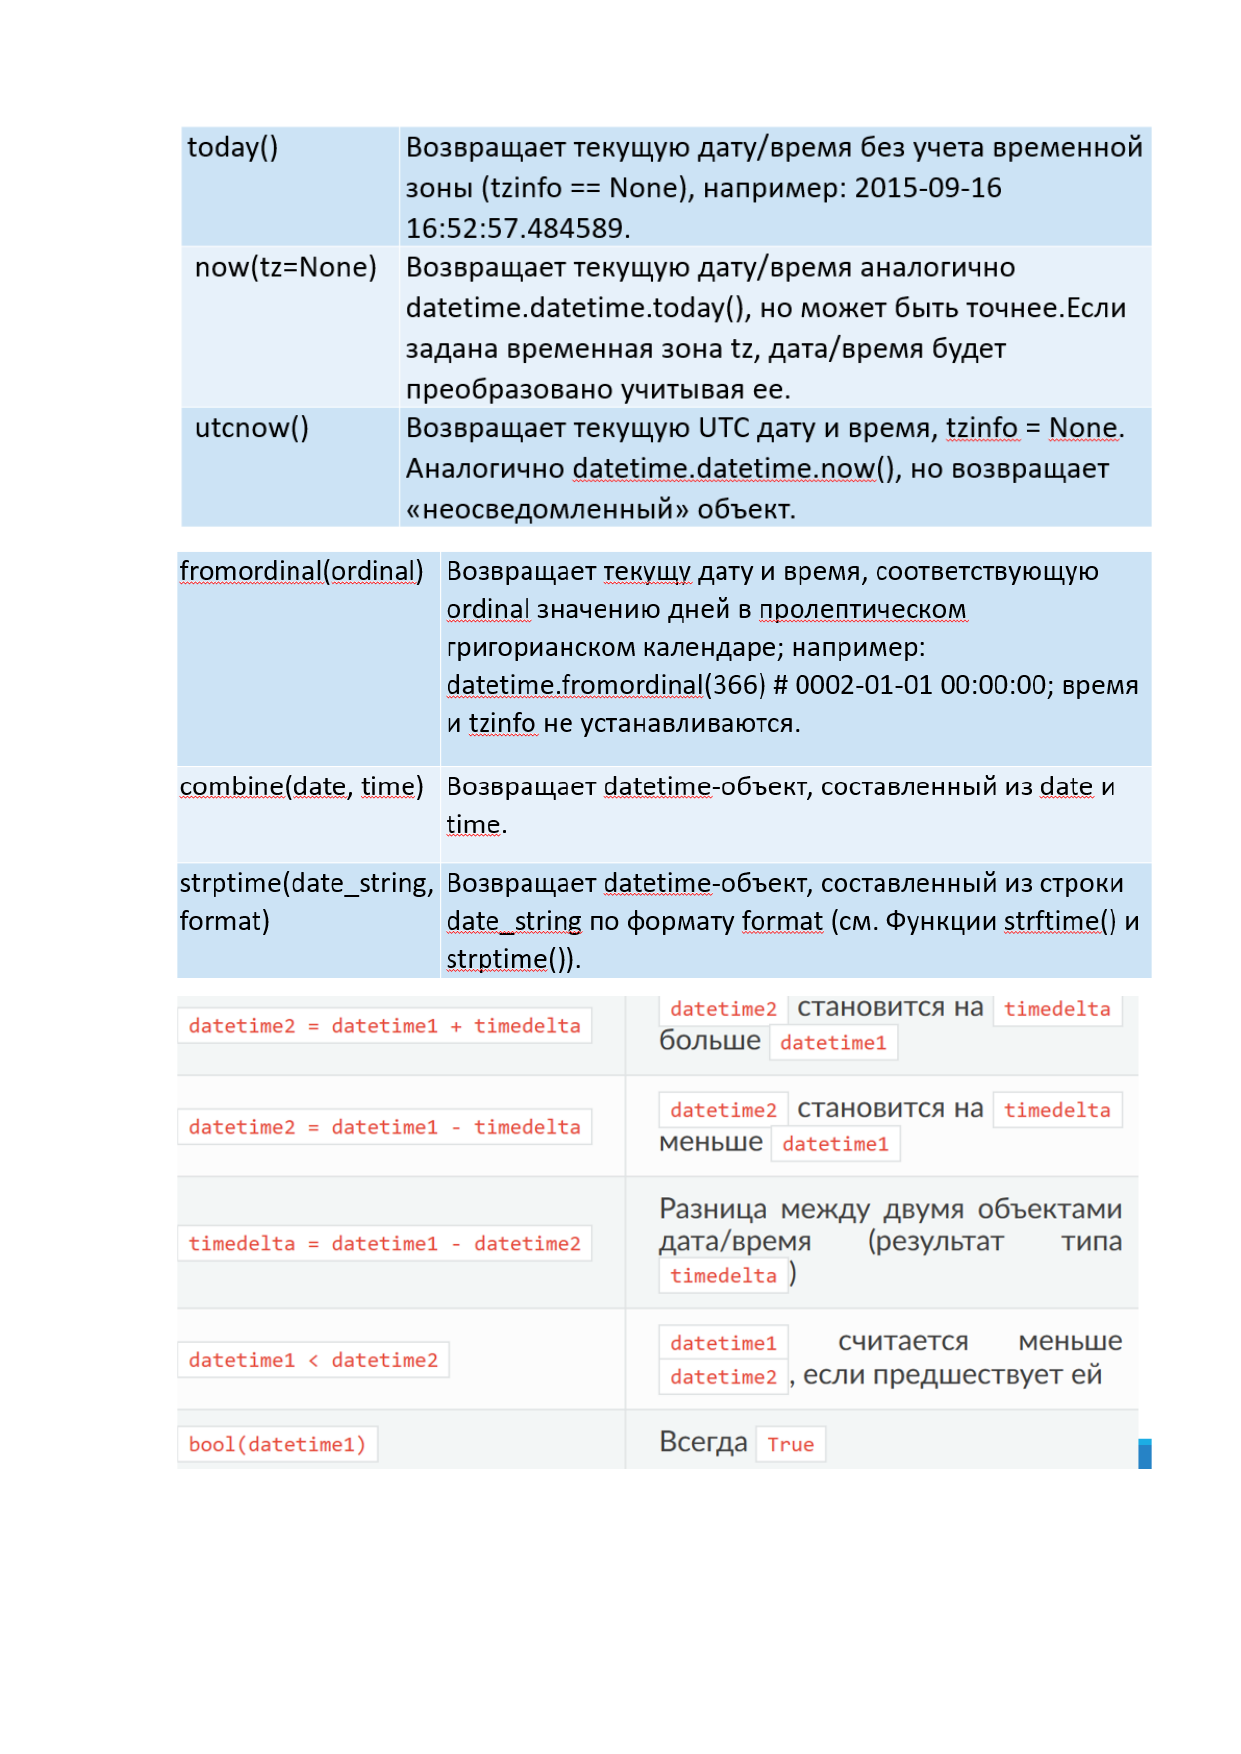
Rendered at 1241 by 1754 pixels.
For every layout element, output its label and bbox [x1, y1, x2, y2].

picture [177, 996, 1152, 1469]
picture [177, 550, 1152, 978]
picture [177, 118, 1152, 532]
